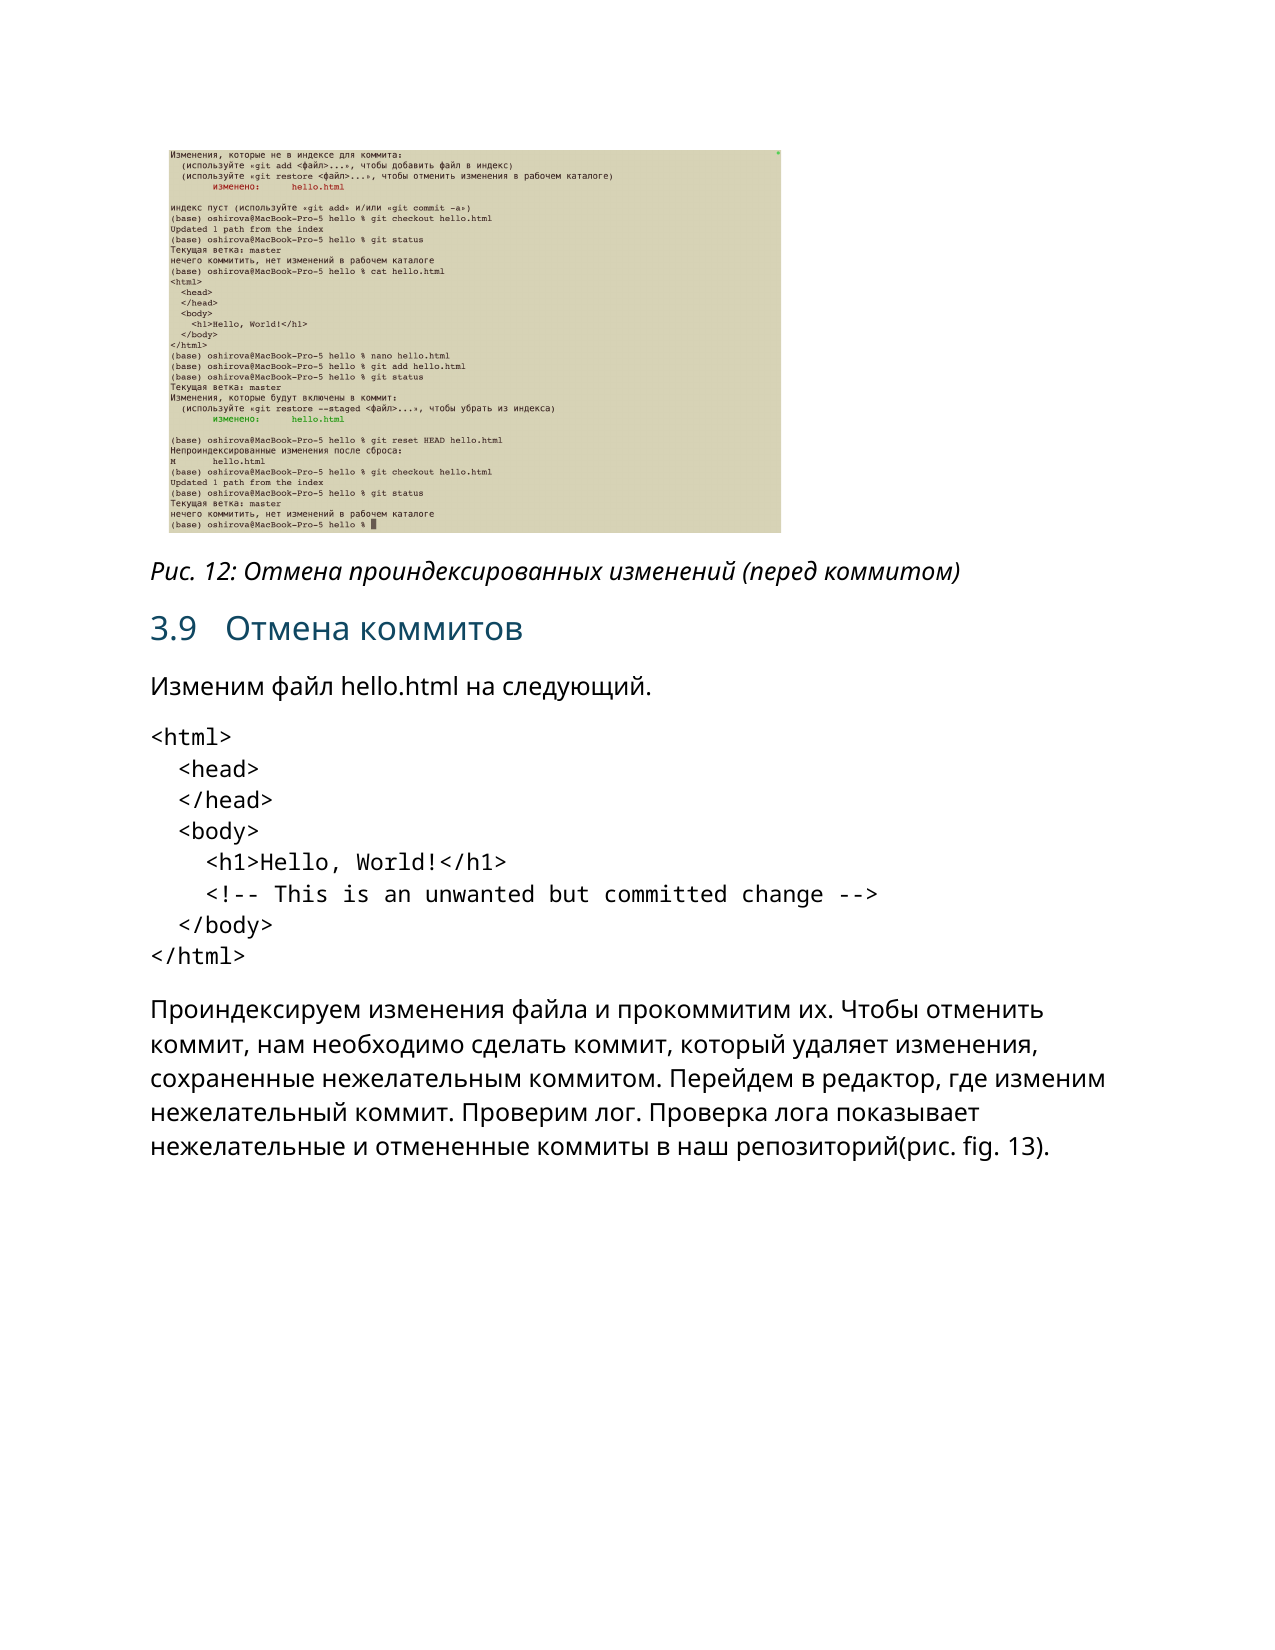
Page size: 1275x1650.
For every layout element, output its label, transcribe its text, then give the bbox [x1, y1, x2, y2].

subtitle 3.9 Отмена коммитов [150, 604, 1125, 650]
text <html> <head> </head> <body> <h1>Hello, World!</h1> <!-- This is an unwanted but committed change --> </body> </html> [150, 721, 1125, 971]
text Проиндексируем изменения файла и прокоммитим их. Чтобы отменить коммит, нам необходимо сделать коммит, который удаляет изменения, сохраненные нежелательным коммитом. Перейдем в редактор, где изменим нежелательный коммит. Проверим лог. Проверка лога показывает нежелательные и отмененные коммиты в наш репозиторий(рис. fig. 13). [150, 992, 1125, 1162]
picture [168, 150, 782, 533]
text Рис. 12: Отмена проиндексированных изменений (перед коммитом) [150, 554, 1125, 588]
text Изменим файл hello.html на следующий. [150, 668, 1125, 703]
